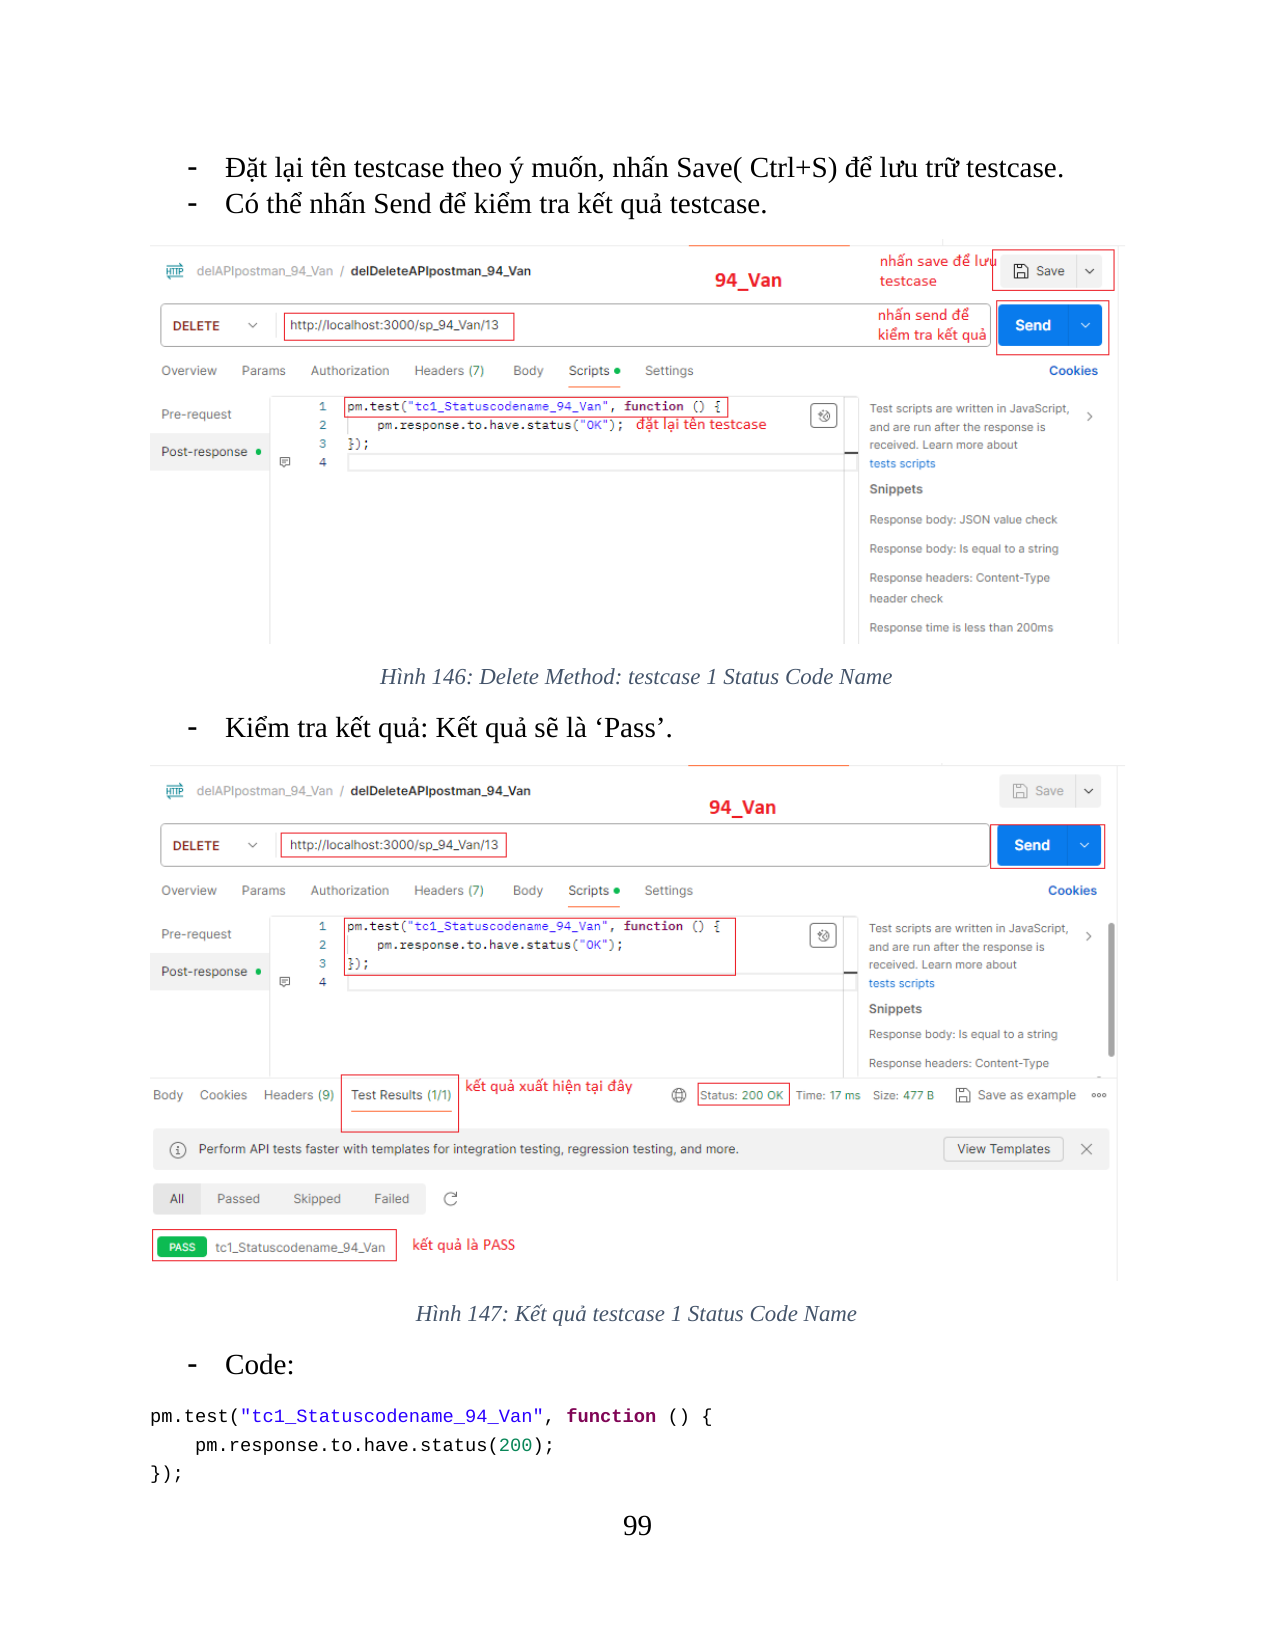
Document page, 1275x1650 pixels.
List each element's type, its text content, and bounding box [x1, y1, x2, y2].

picture [150, 239, 1125, 644]
list Kiểm tra kết quả: Kết quả sẽ là ‘Pass’. [187, 710, 1125, 744]
list Code: [187, 1347, 1125, 1381]
text Hình 147: Kết quả testcase 1 Status Code Name [150, 1300, 1125, 1327]
picture [150, 763, 1125, 1281]
text pm.response.to.have.status(200); [150, 1428, 1125, 1457]
list Có thể nhấn Send để kiểm tra kết quả testcase. [187, 186, 1125, 220]
text pm.test("tc1_Statuscodename_94_Van", function () { [150, 1400, 1125, 1428]
list Đặt lại tên testcase theo ý muốn, nhấn Save( Ctrl+S) để lưu trữ testcase. [187, 150, 1125, 184]
text }); [150, 1457, 1125, 1485]
text Hình 146: Delete Method: testcase 1 Status Code Name [150, 663, 1125, 689]
